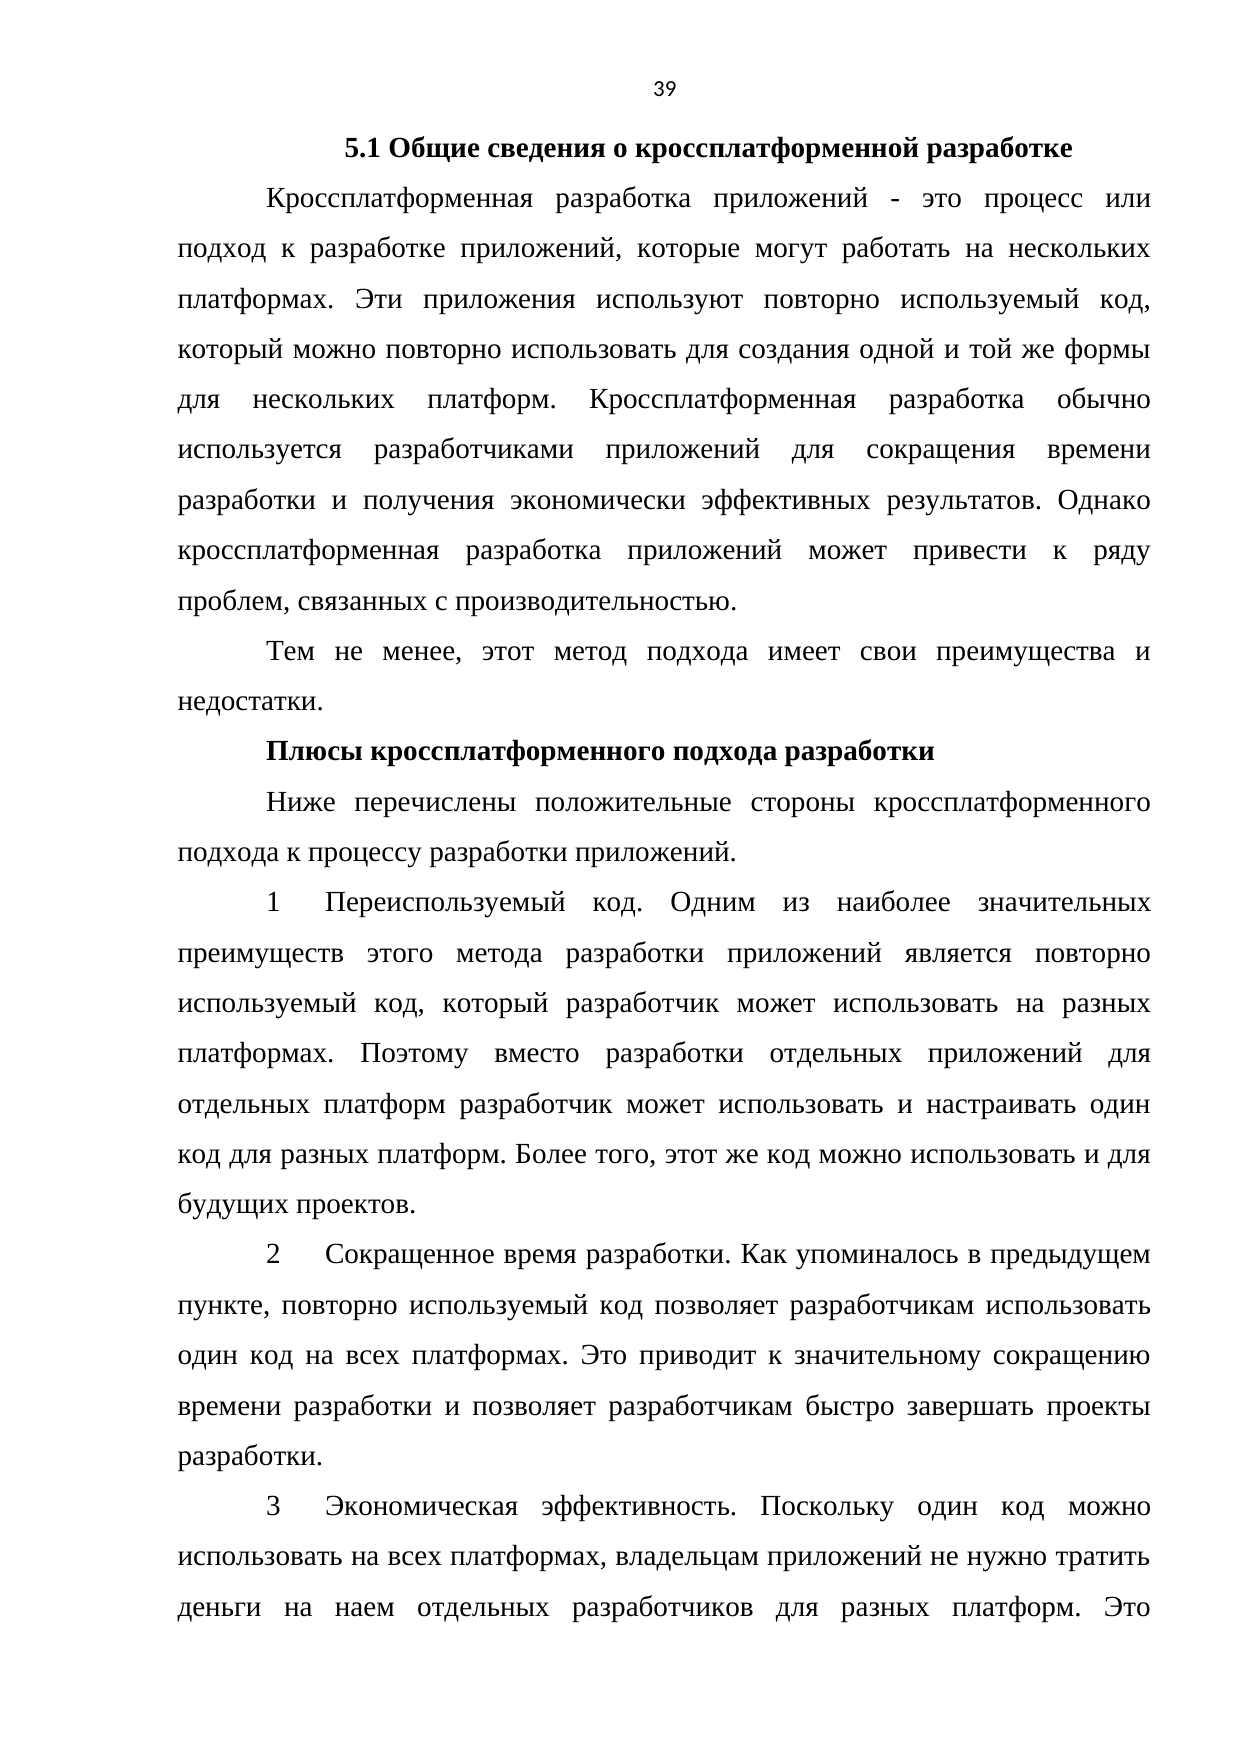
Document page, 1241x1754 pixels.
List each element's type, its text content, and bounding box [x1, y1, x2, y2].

list Переиспользуемый код. Одним из наиболее значительных преимуществ этого метода разработки приложений является повторно используемый код, который разработчик может использовать на разных платформах. Поэтому вместо разработки отдельных приложений для отдельных платформ разработчик может использовать и настраивать один код для разных платформ. Более того, этот же код можно использовать и для будущих проектов. [177, 884, 1152, 1220]
text Плюсы кроссплатформенного подхода разработки [177, 733, 1152, 767]
list Сокращенное время разработки. Как упоминалось в предыдущем пункте, повторно используемый код позволяет разработчикам использовать один код на всех платформах. Это приводит к значительному сокращению времени разработки и позволяет разработчикам быстро завершать проекты разработки. [177, 1237, 1152, 1471]
text Тем не менее, этот метод подхода имеет свои преимущества и недостатки. [177, 633, 1152, 717]
text Ниже перечислены положительные стороны кроссплатформенного подхода к процессу разработки приложений. [177, 784, 1152, 868]
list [177, 1488, 1152, 1622]
subtitle 5.1 Общие сведения о кроссплатформенной разработке [177, 130, 1152, 163]
text Кроссплатформенная разработка приложений - это процесс или подход к разработке приложений, которые могут работать на нескольких платформах. Эти приложения используют повторно используемый код, который можно повторно использовать для создания одной и той же формы для нескольких платформ. Кроссплатформенная разработка обычно используется разработчиками приложений для сокращения времени разработки и получения экономически эффективных результатов. Однако кроссплатформенная разработка приложений может привести к ряду проблем, связанных с производительностью. [177, 180, 1152, 616]
